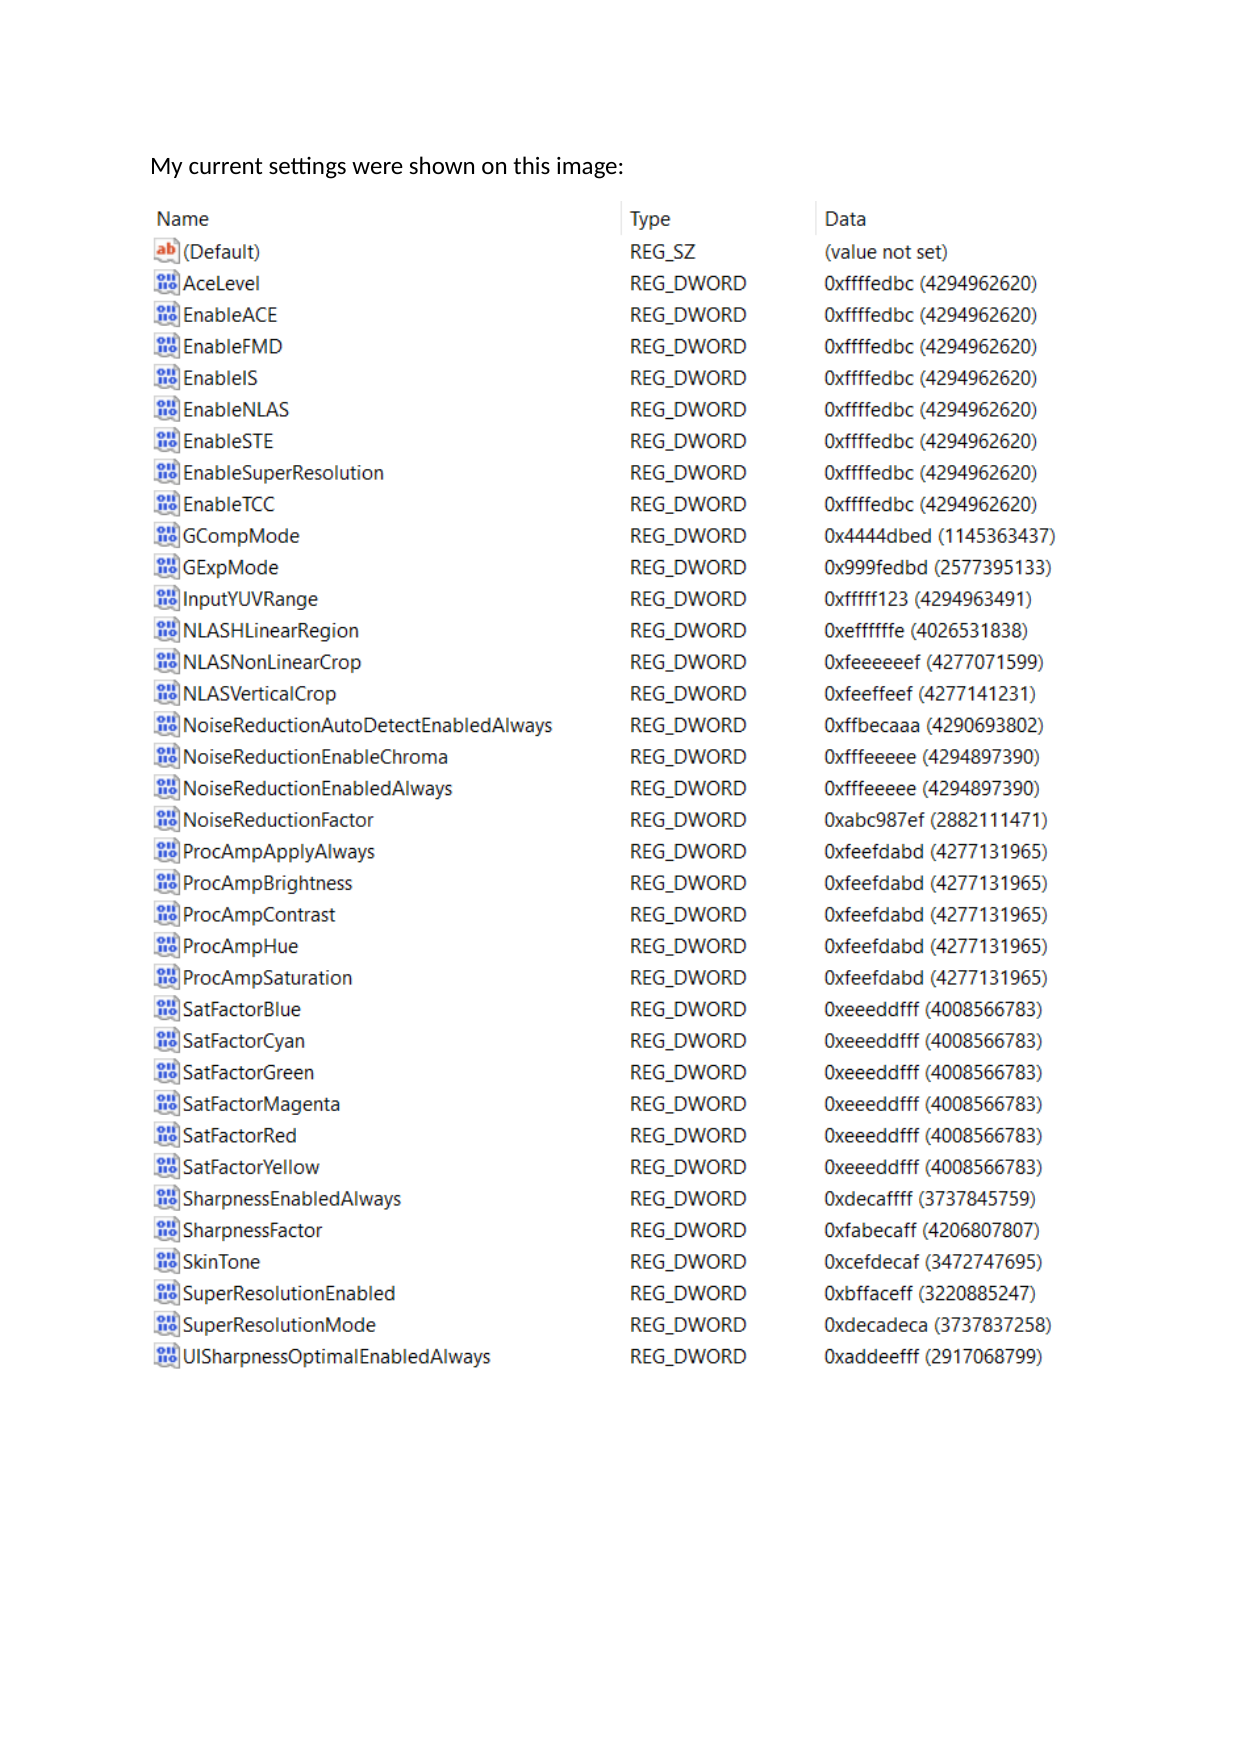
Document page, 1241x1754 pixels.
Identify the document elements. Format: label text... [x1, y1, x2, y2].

text My current settings were shown on this image: [150, 150, 1090, 181]
picture [150, 201, 1106, 1403]
